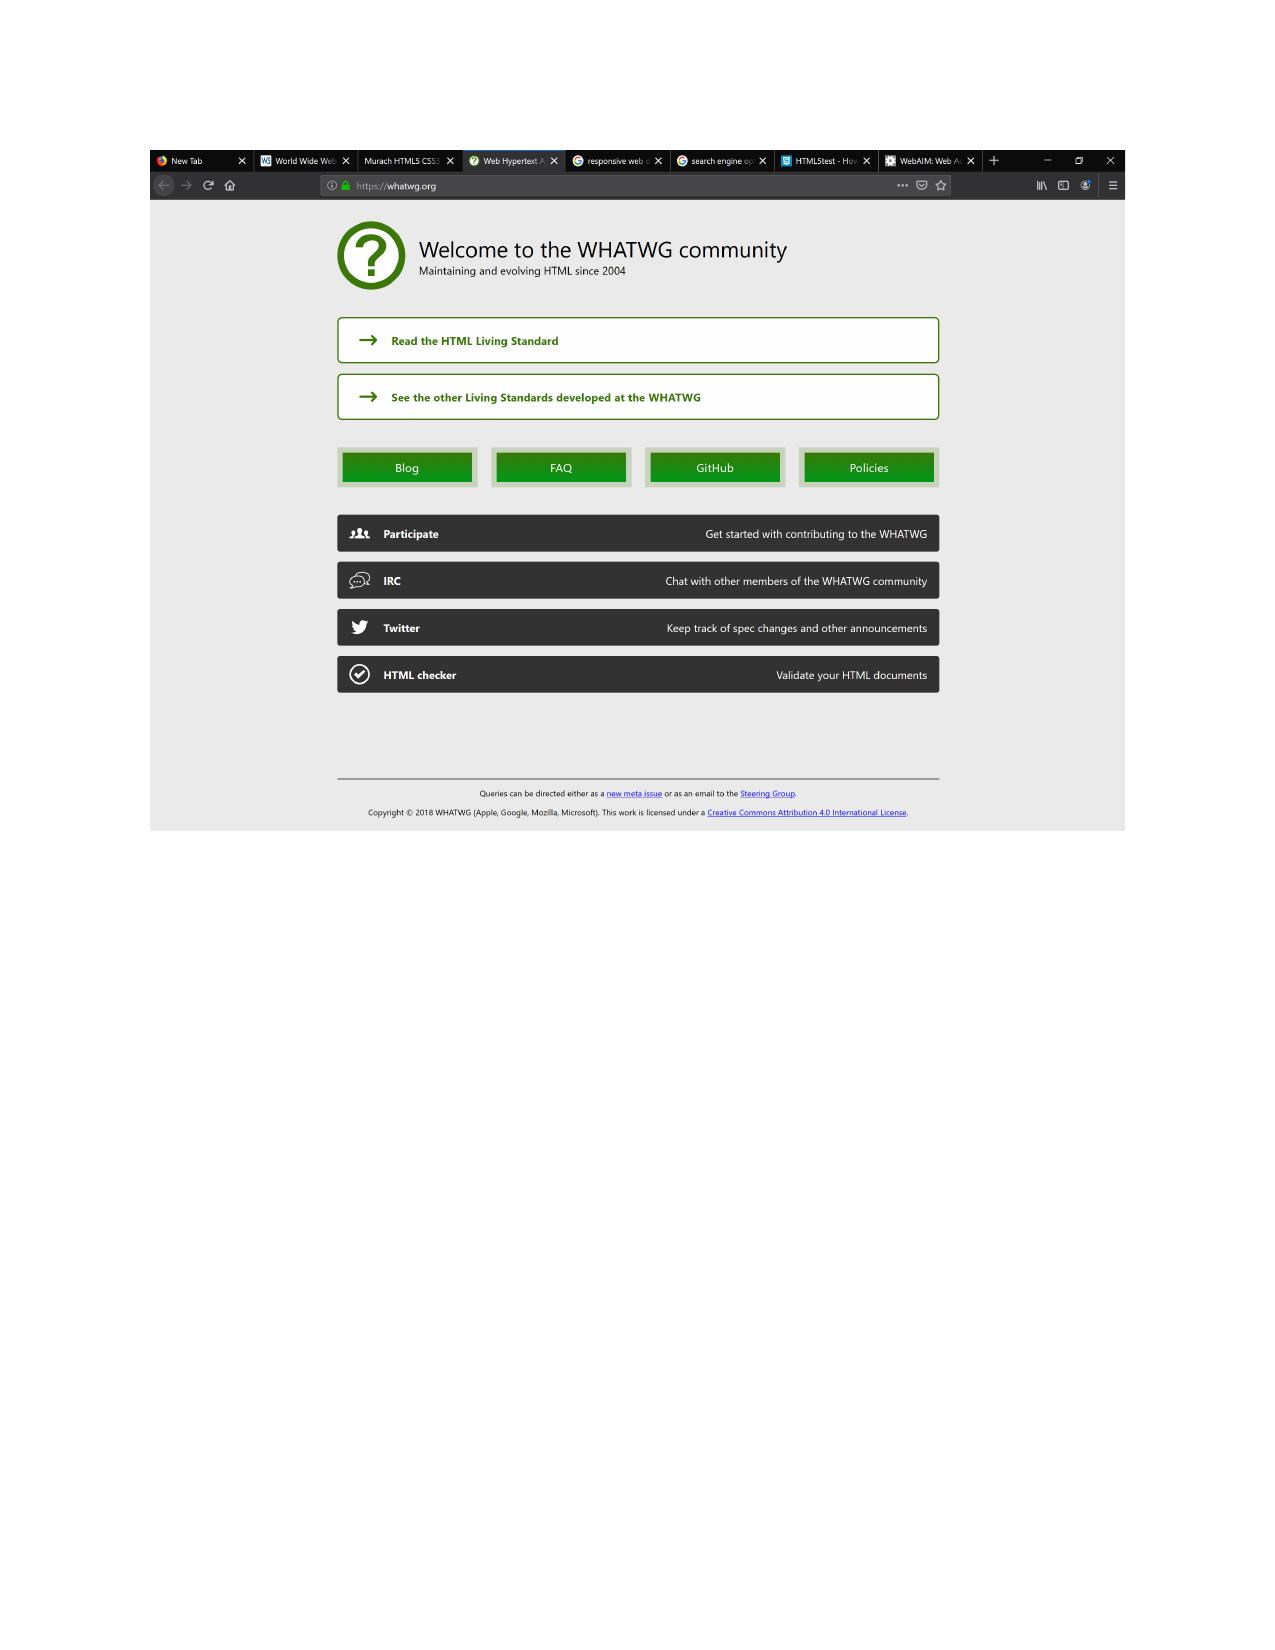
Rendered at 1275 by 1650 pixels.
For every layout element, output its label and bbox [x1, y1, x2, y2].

picture [150, 150, 1125, 831]
